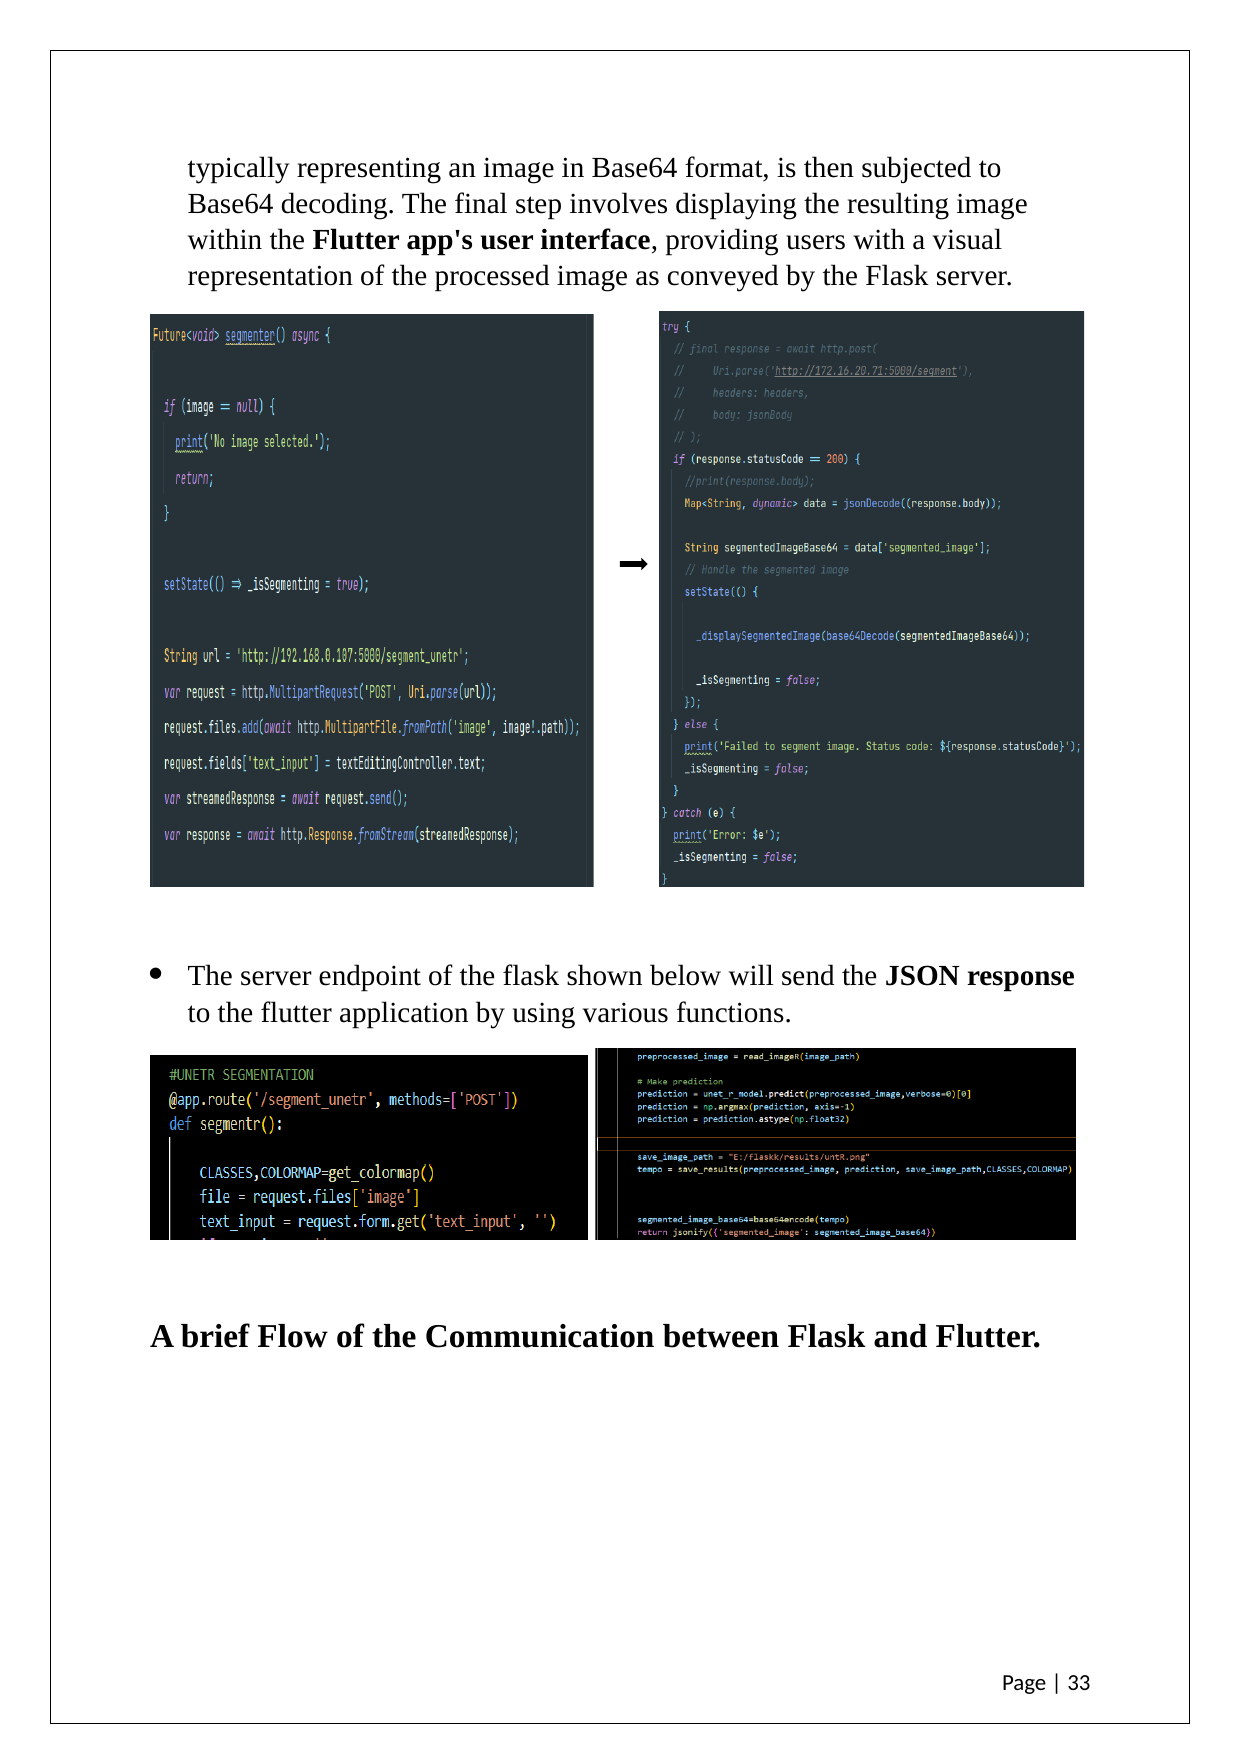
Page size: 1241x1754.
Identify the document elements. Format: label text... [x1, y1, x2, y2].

picture [595, 1048, 1076, 1240]
picture [659, 311, 1085, 887]
text A brief Flow of the Communication between Flask and Flutter. [150, 1317, 1090, 1355]
picture [150, 1055, 588, 1240]
picture [150, 314, 594, 887]
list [150, 150, 1090, 292]
list The server endpoint of the flask shown below will send the JSON response to the flutter application by using various functions. [150, 958, 1090, 1029]
